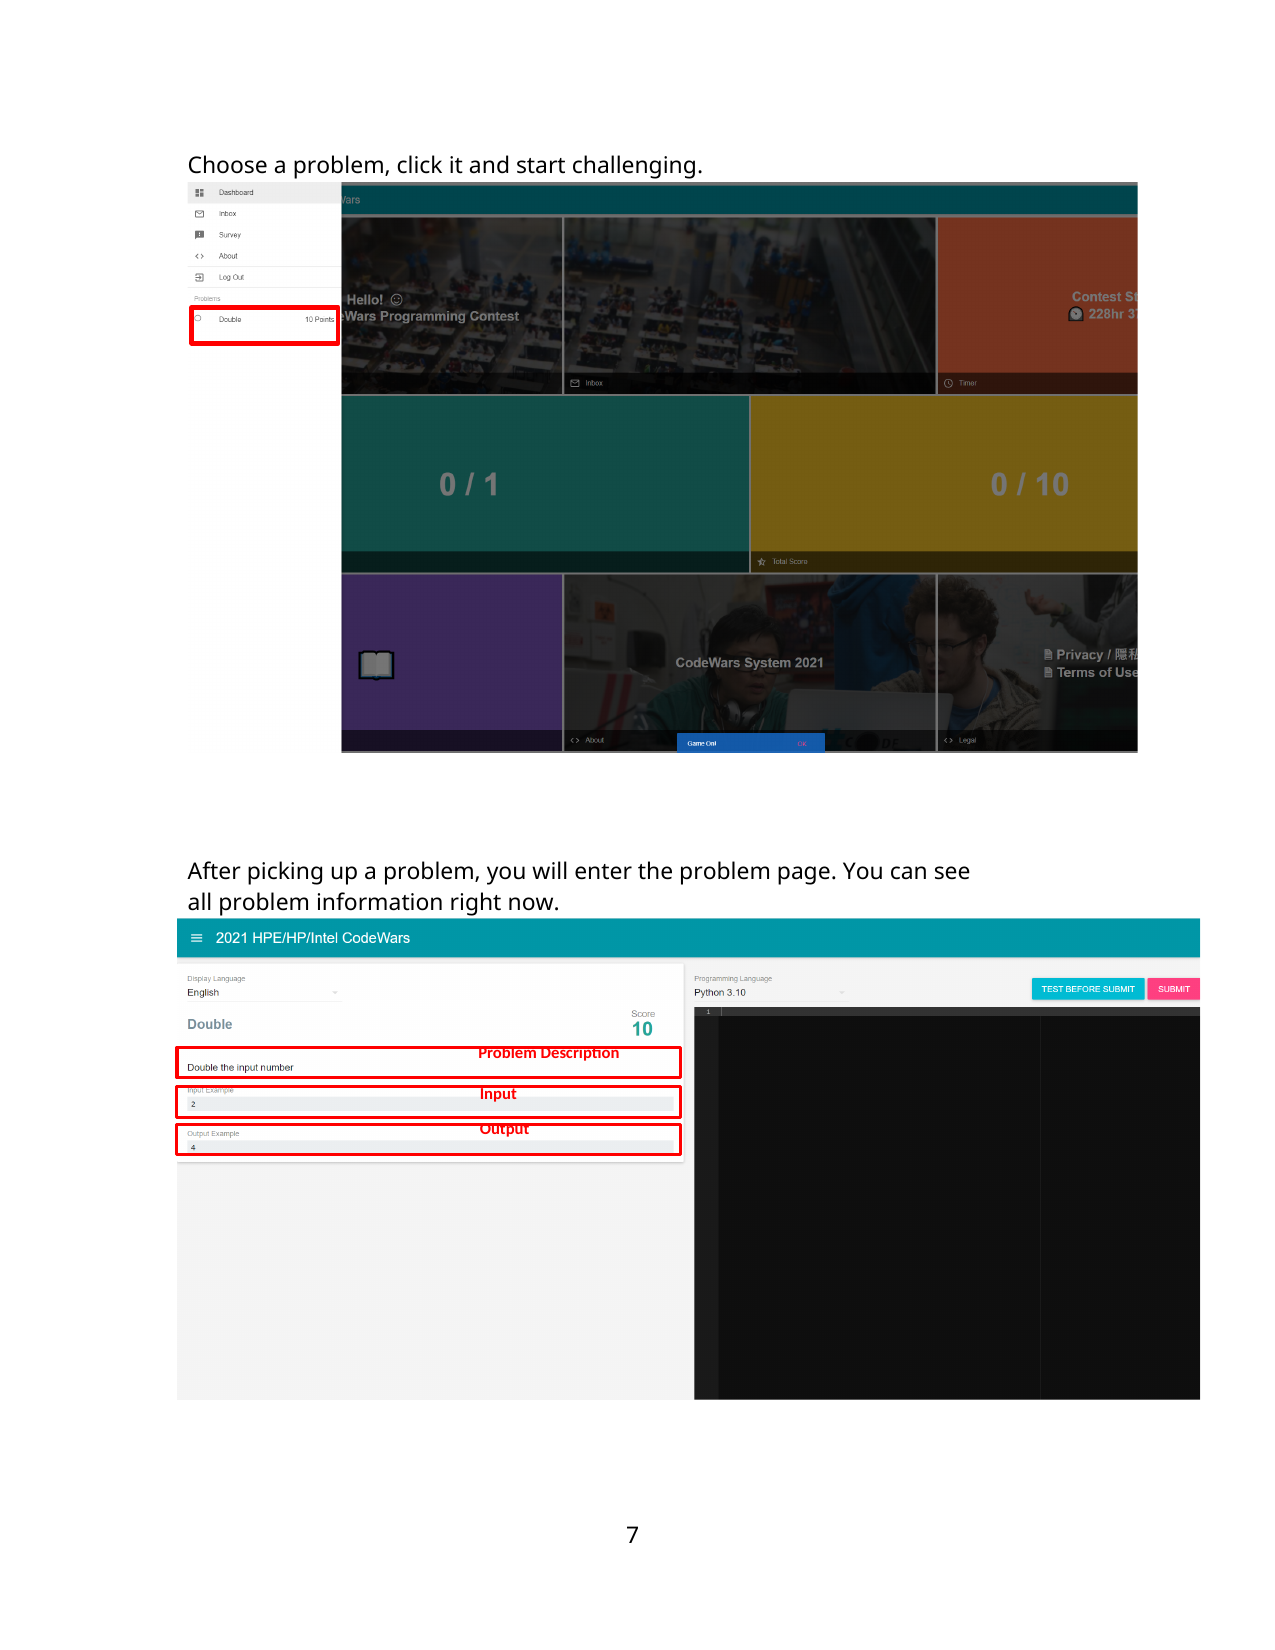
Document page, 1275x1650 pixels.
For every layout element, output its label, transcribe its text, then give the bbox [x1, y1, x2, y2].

picture [178, 1088, 679, 1116]
picture [177, 918, 1200, 1400]
picture [179, 1049, 679, 1076]
picture [178, 1126, 679, 1153]
picture [187, 182, 1138, 753]
text Choose a problem, click it and start challenging. [187, 149, 1200, 180]
text After picking up a problem, you will enter the problem page. You can see all problem information right now. [187, 855, 1000, 918]
